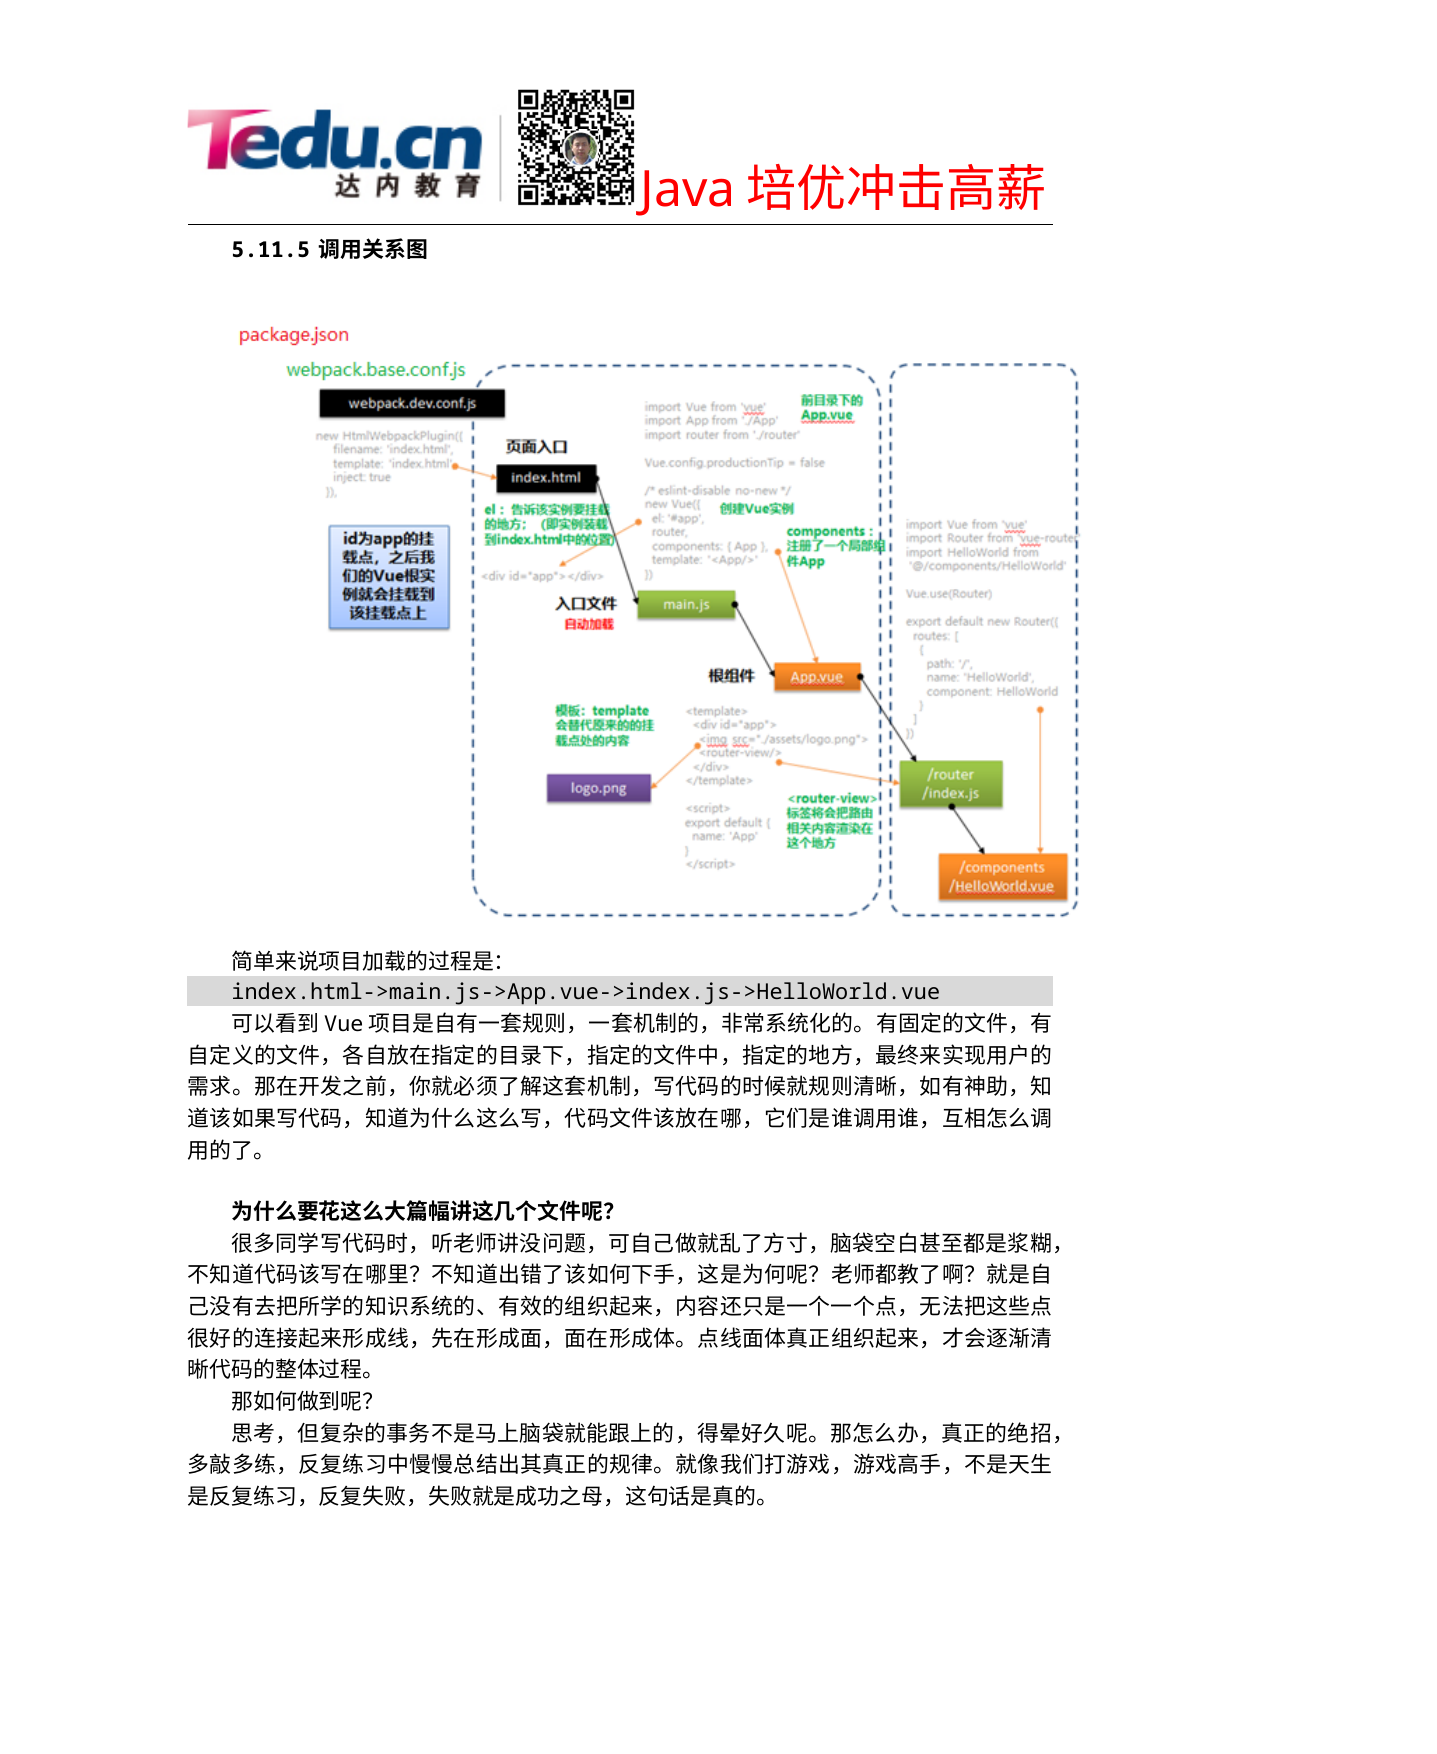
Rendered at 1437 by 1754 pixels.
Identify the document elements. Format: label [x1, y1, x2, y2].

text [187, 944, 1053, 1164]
picture [225, 313, 1090, 929]
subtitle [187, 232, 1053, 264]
picture [187, 103, 507, 207]
picture [516, 88, 636, 207]
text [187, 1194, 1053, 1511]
